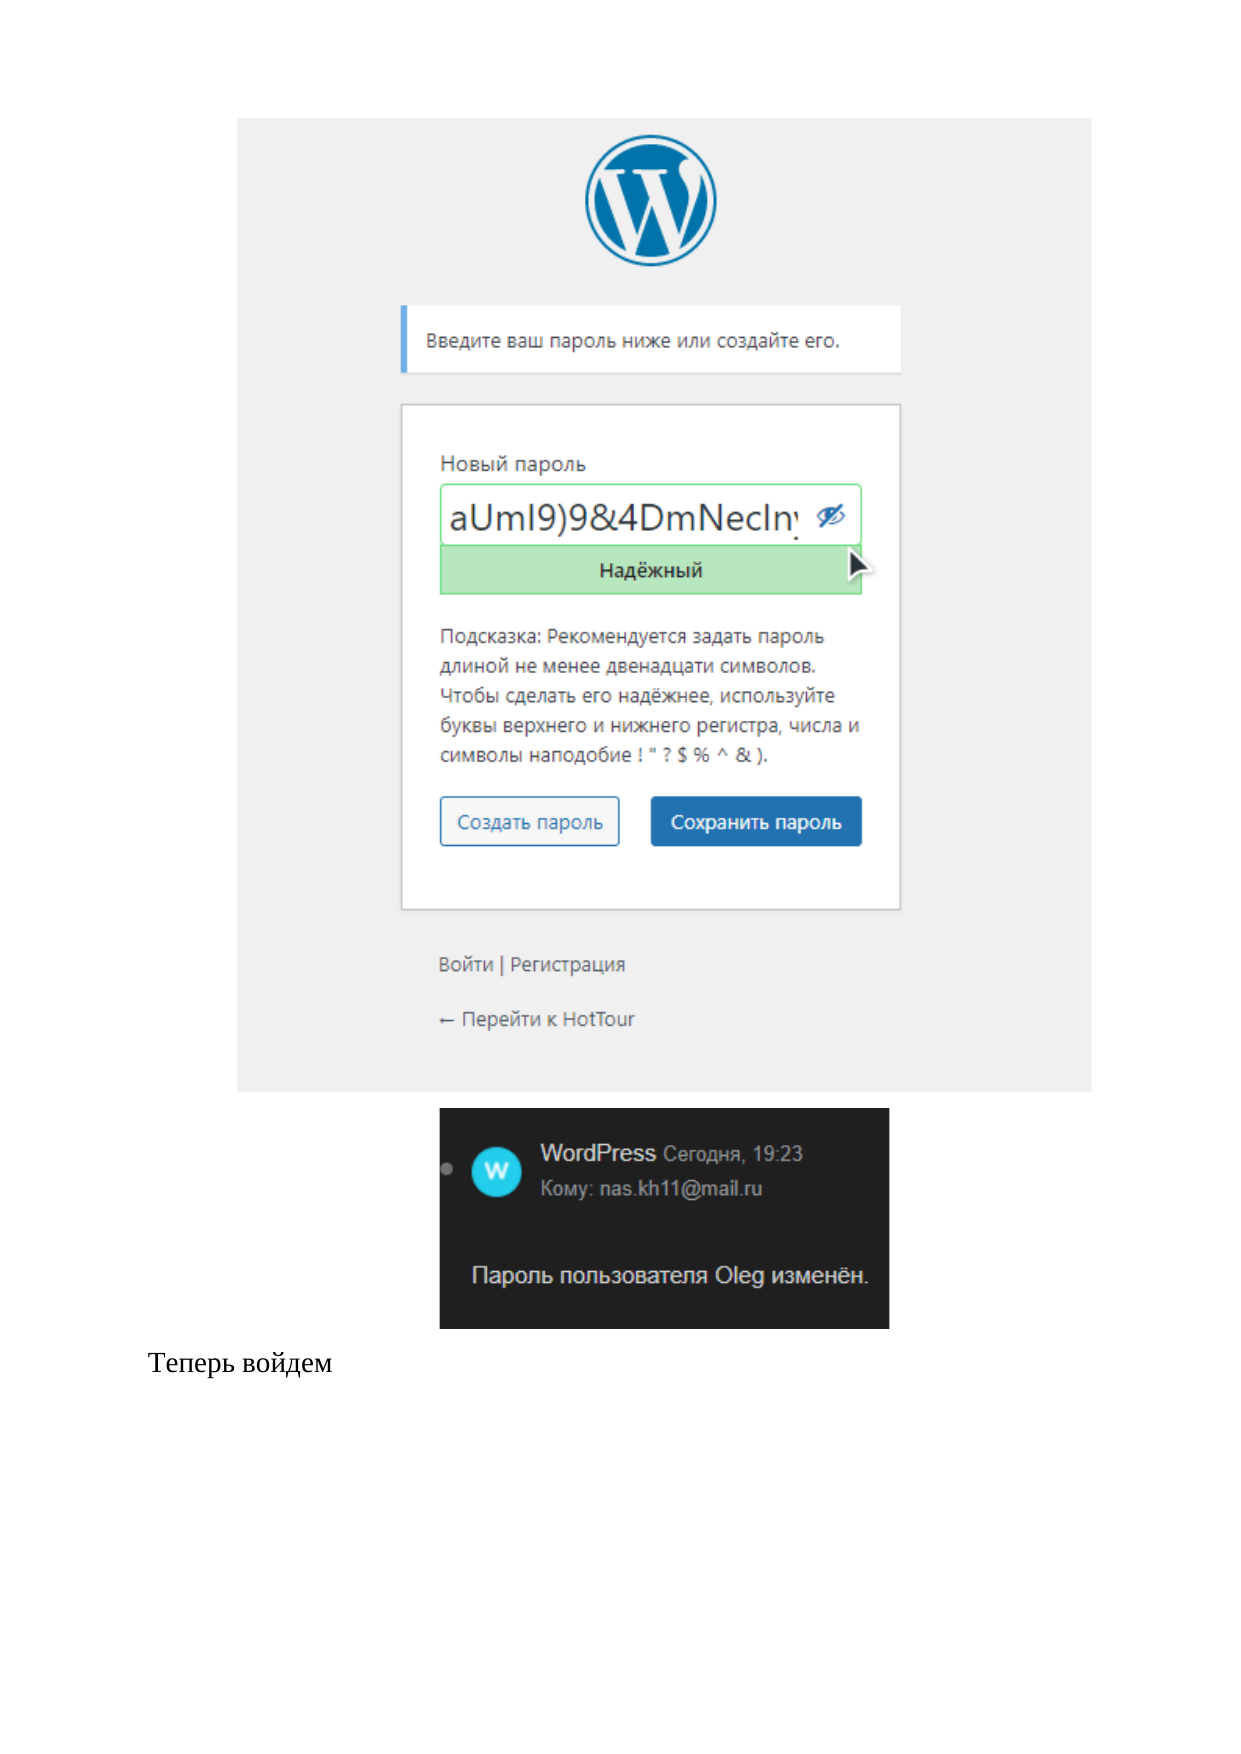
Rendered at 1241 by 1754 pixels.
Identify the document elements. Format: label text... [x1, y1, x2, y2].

text Теперь войдем [148, 1345, 1181, 1379]
picture [439, 1108, 890, 1329]
picture [237, 118, 1092, 1092]
